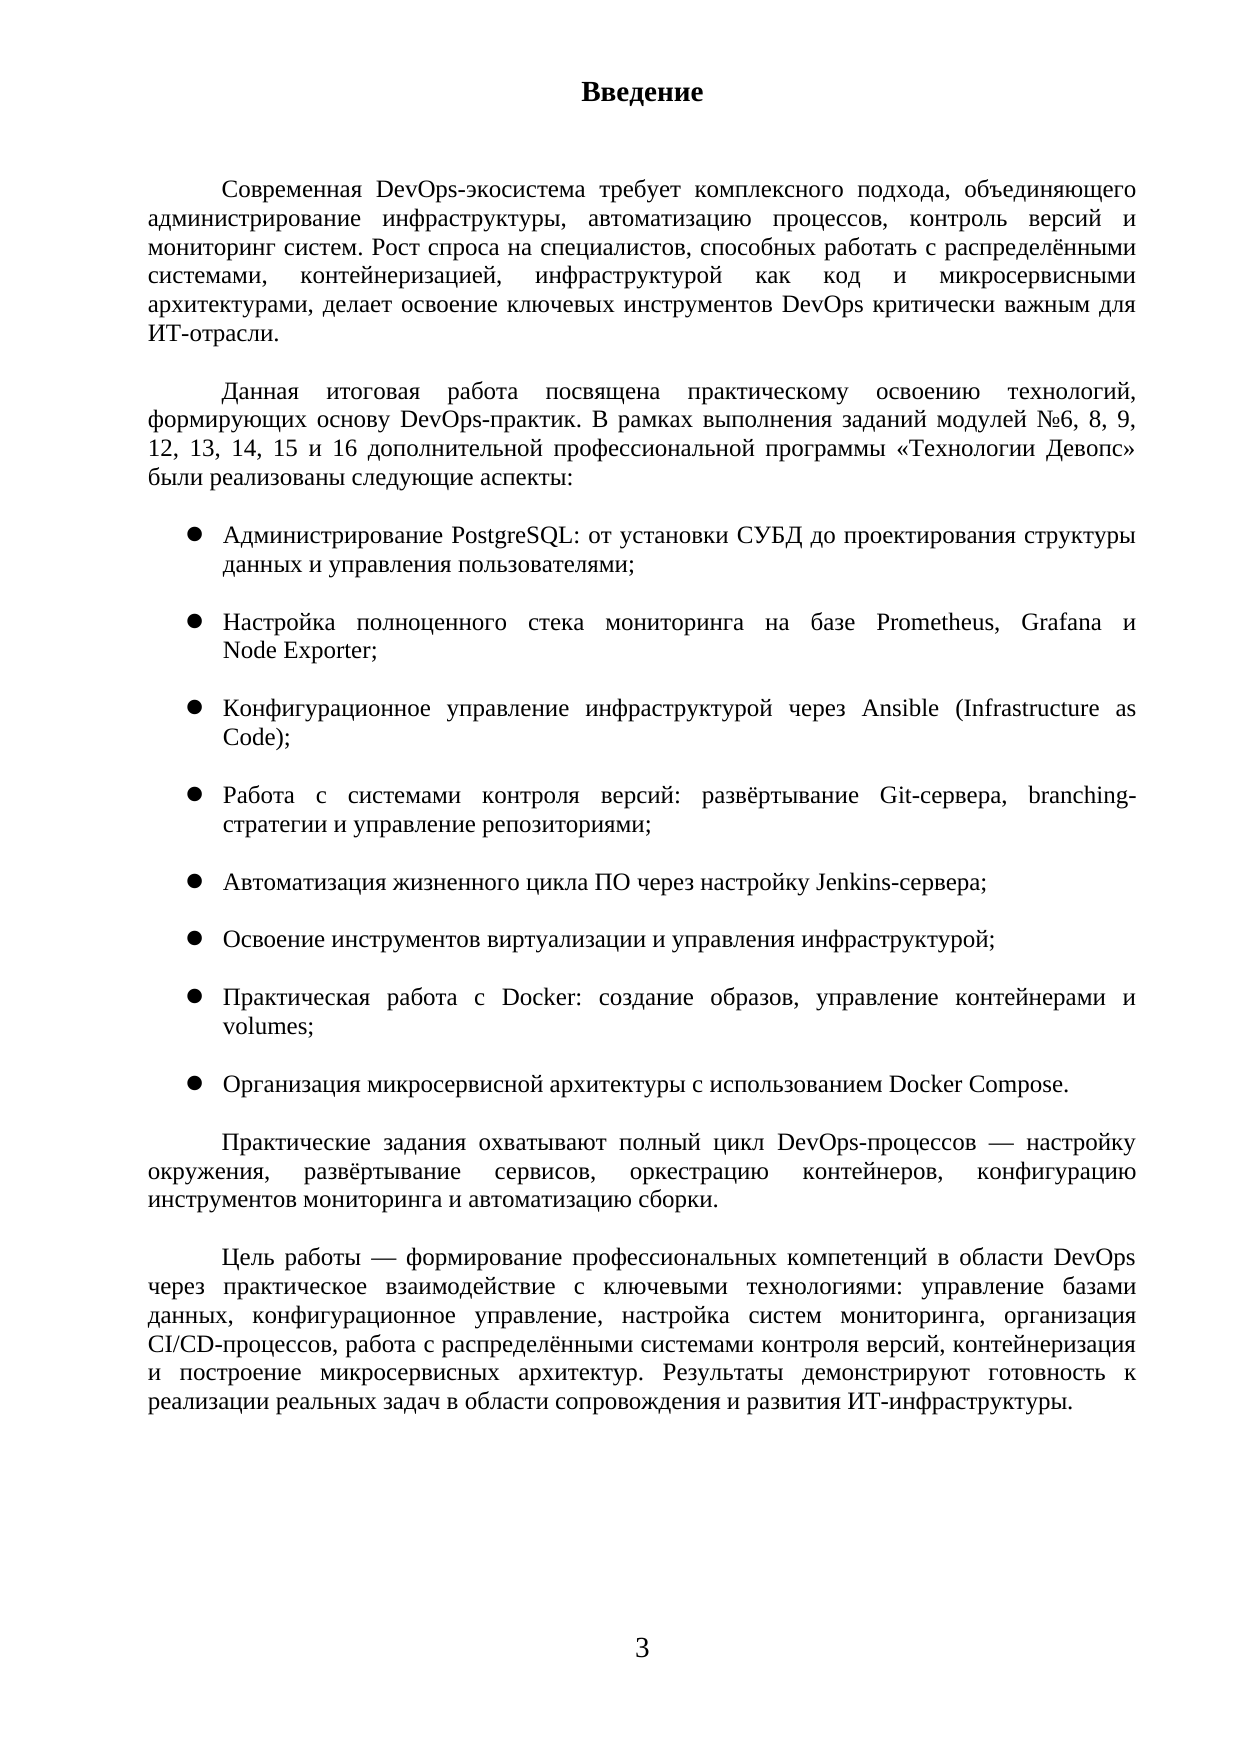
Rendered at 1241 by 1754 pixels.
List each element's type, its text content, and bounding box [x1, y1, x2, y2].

list Освоение инструментов виртуализации и управления инфраструктурой; [185, 924, 1137, 953]
text Цель работы — формирование профессиональных компетенций в области DevOps через практическое взаимодействие с ключевыми технологиями: управление базами данных, конфигурационное управление, настройка систем мониторинга, организация CI/CD-процессов, работа с распределёнными системами контроля версий, контейнеризация и построение микросервисных архитектур. Результаты демонстрируют готовность к реализации реальных задач в области сопровождения и развития ИТ-инфраструктуры. [148, 1242, 1137, 1415]
text Данная итоговая работа посвящена практическому освоению технологий, формирующих основу DevOps-практик. В рамках выполнения заданий модулей №6, 8, 9, 12, 13, 14, 15 и 16 дополнительной профессиональной программы «Технологии Девопс» были реализованы следующие аспекты: [148, 376, 1137, 491]
list Администрирование PostgreSQL: от установки СУБД до проектирования структуры данных и управления пользователями; [185, 520, 1137, 577]
text Современная DevOps-экосистема требует комплексного подхода, объединяющего администрирование инфраструктуры, автоматизацию процессов, контроль версий и мониторинг систем. Рост спроса на специалистов, способных работать с распределёнными системами, контейнеризацией, инфраструктурой как код и микросервисными архитектурами, делает освоение ключевых инструментов DevOps критически важным для ИТ-отрасли. [148, 174, 1137, 347]
text Практические задания охватывают полный цикл DevOps-процессов — настройку окружения, развёртывание сервисов, оркестрацию контейнеров, конфигурацию инструментов мониторинга и автоматизацию сборки. [148, 1127, 1137, 1213]
list Настройка полноценного стека мониторинга на базе Prometheus, Grafana и Node Exporter; [185, 607, 1137, 664]
subtitle Введение [148, 74, 1137, 107]
list Практическая работа с Docker: создание образов, управление контейнерами и volumes; [185, 982, 1137, 1040]
list Автоматизация жизненного цикла ПО через настройку Jenkins-сервера; [185, 867, 1137, 895]
list Конфигурационное управление инфраструктурой через Ansible (Infrastructure as Code); [185, 693, 1137, 751]
list Организация микросервисной архитектуры с использованием Docker Compose. [185, 1069, 1137, 1098]
list Работа с системами контроля версий: развёртывание Git-сервера, branching-стратегии и управление репозиториями; [185, 780, 1137, 837]
